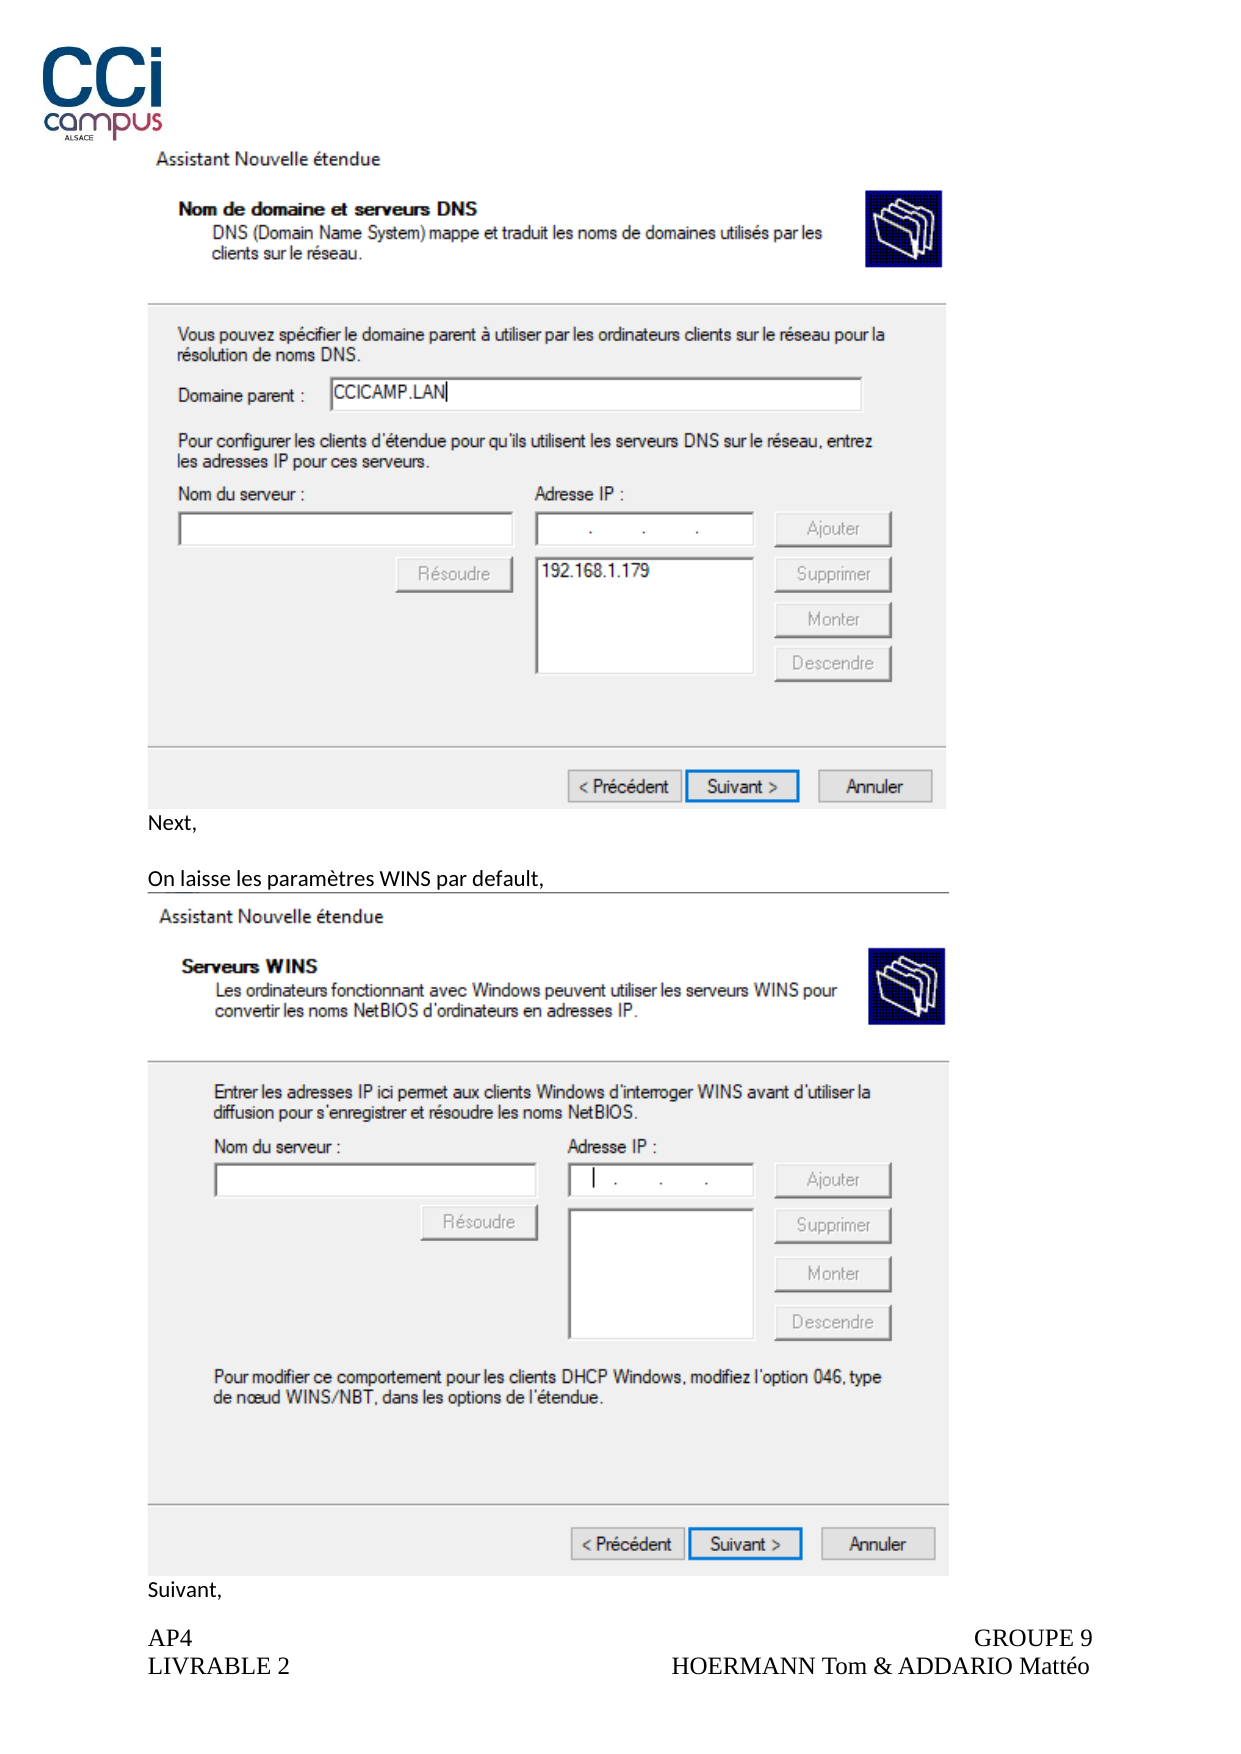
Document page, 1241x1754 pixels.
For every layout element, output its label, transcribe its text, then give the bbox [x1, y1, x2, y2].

picture [35, 26, 947, 809]
picture [147, 892, 950, 1576]
text Next, [148, 808, 1093, 837]
text On laisse les paramètres WINS par default, [148, 864, 1093, 893]
text Suivant, [148, 1576, 1093, 1603]
